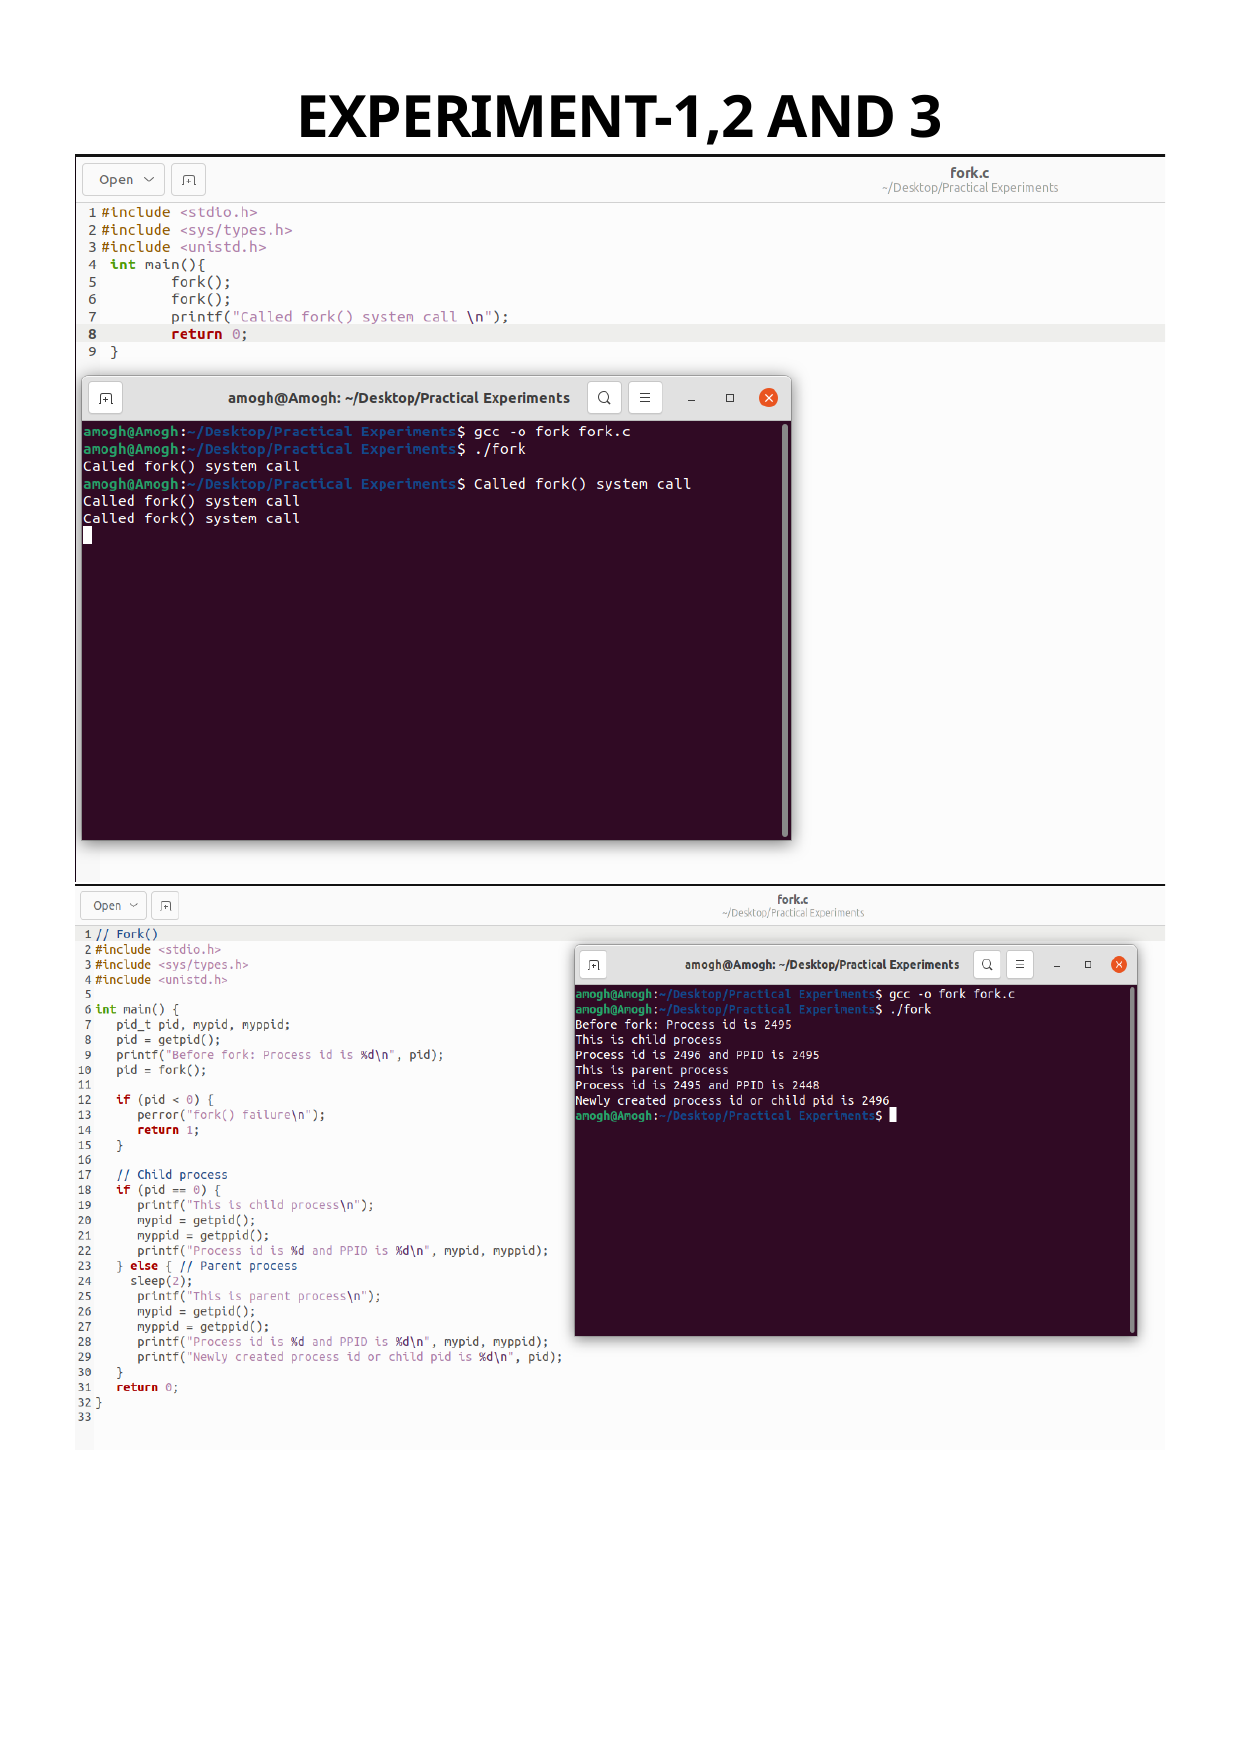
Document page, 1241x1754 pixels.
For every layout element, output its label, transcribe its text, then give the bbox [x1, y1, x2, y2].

title EXPERIMENT-1,2 AND 3 [75, 75, 1165, 154]
picture [75, 154, 1166, 882]
picture [75, 884, 1166, 1450]
